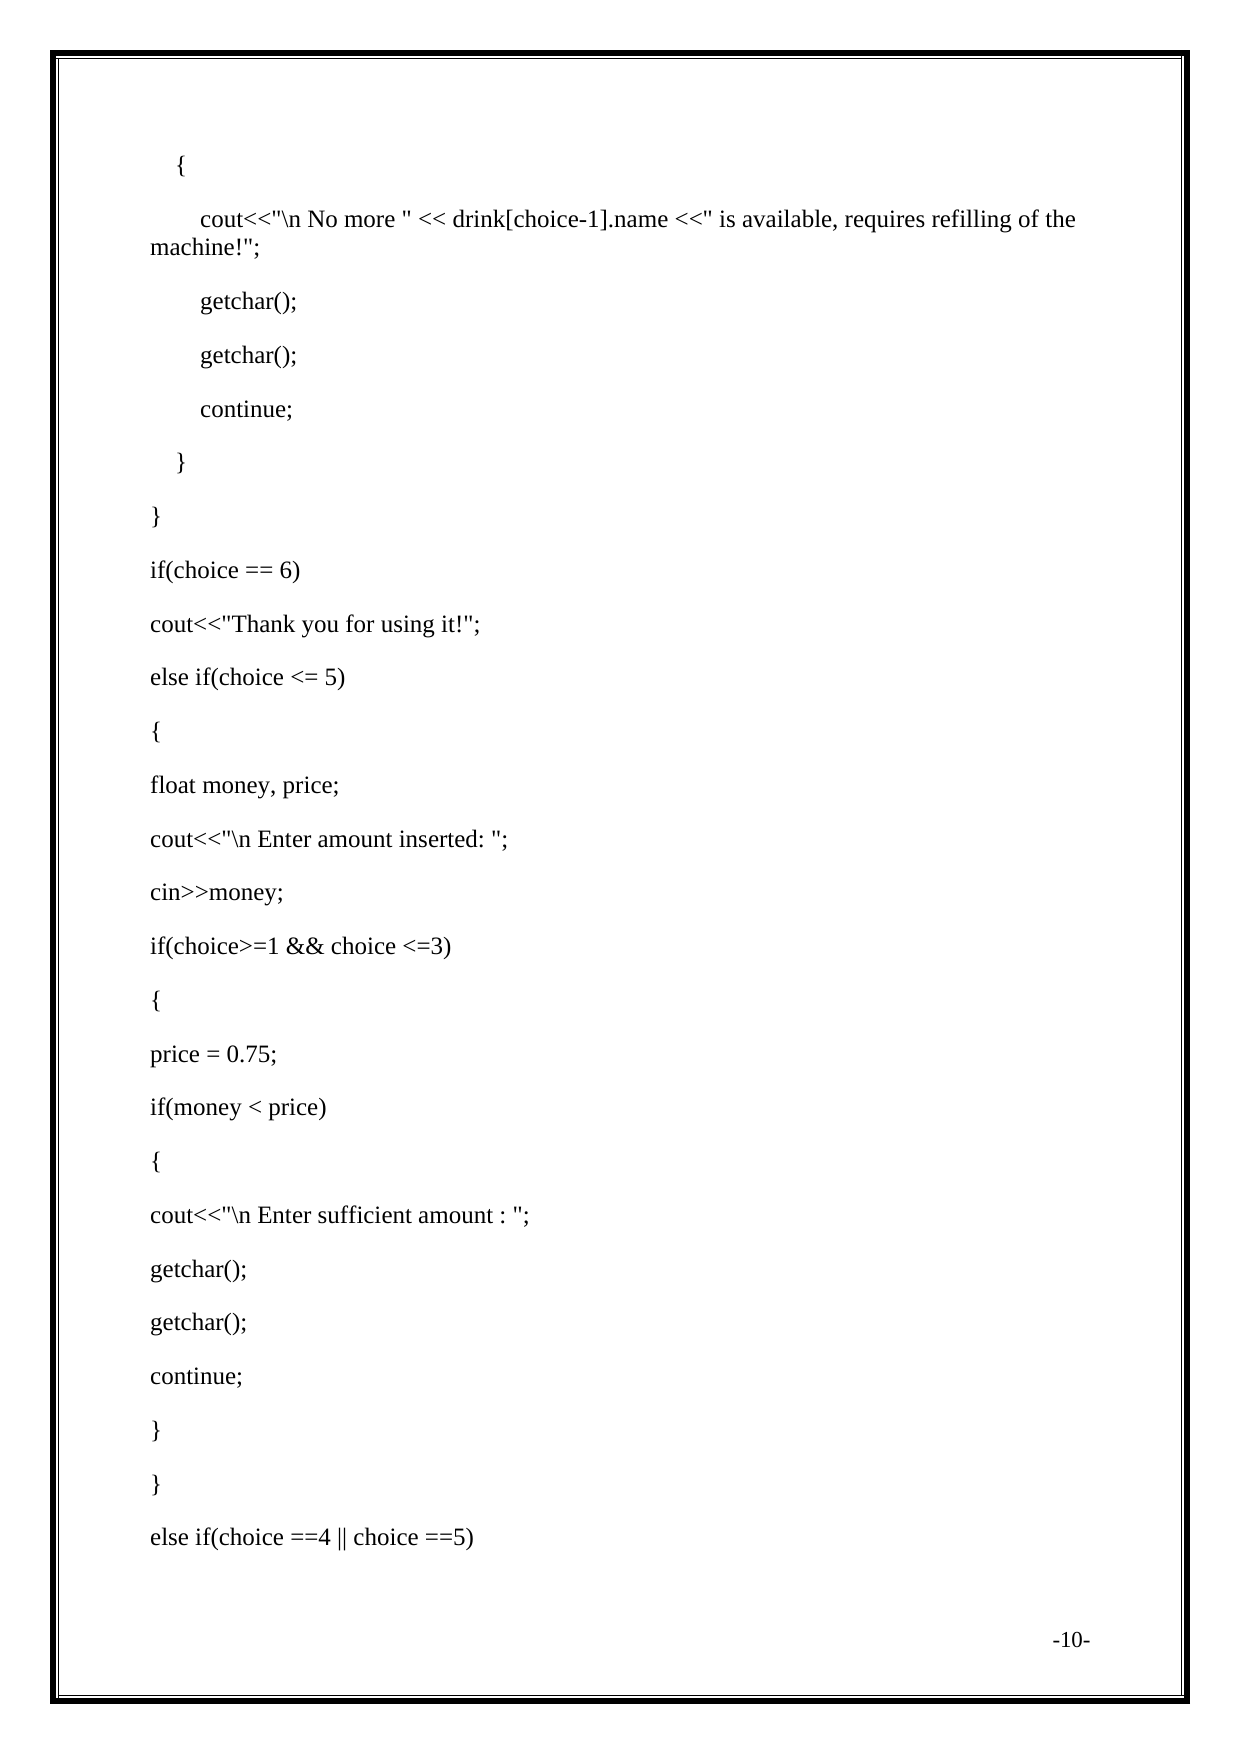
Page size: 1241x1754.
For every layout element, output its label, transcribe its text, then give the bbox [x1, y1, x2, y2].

text float money, price; [150, 770, 1090, 799]
text if(money < price) [150, 1092, 1090, 1121]
text { [150, 985, 1090, 1014]
text getchar(); [150, 340, 1090, 369]
text { [150, 150, 1090, 179]
text } [150, 1469, 1090, 1497]
text getchar(); [150, 1307, 1090, 1336]
text if(choice == 6) [150, 555, 1090, 584]
text else if(choice ==4 || choice ==5) [150, 1522, 1090, 1551]
text } [150, 1415, 1090, 1444]
text cout<<"\n Enter sufficient amount : "; [150, 1200, 1090, 1229]
text continue; [150, 394, 1090, 422]
text cout<<"\n No more " << drink[choice-1].name <<" is available, requires refilling of the machine!"; [150, 204, 1090, 261]
text if(choice>=1 && choice <=3) [150, 931, 1090, 960]
text getchar(); [150, 1254, 1090, 1282]
text price = 0.75; [150, 1039, 1090, 1067]
text { [150, 716, 1090, 745]
text cout<<"Thank you for using it!"; [150, 609, 1090, 637]
text } [150, 447, 1090, 476]
text getchar(); [150, 286, 1090, 315]
text cout<<"\n Enter amount inserted: "; [150, 824, 1090, 852]
text } [150, 501, 1090, 530]
text cin>>money; [150, 877, 1090, 906]
text else if(choice <= 5) [150, 662, 1090, 691]
text continue; [150, 1361, 1090, 1390]
text { [150, 1146, 1090, 1175]
